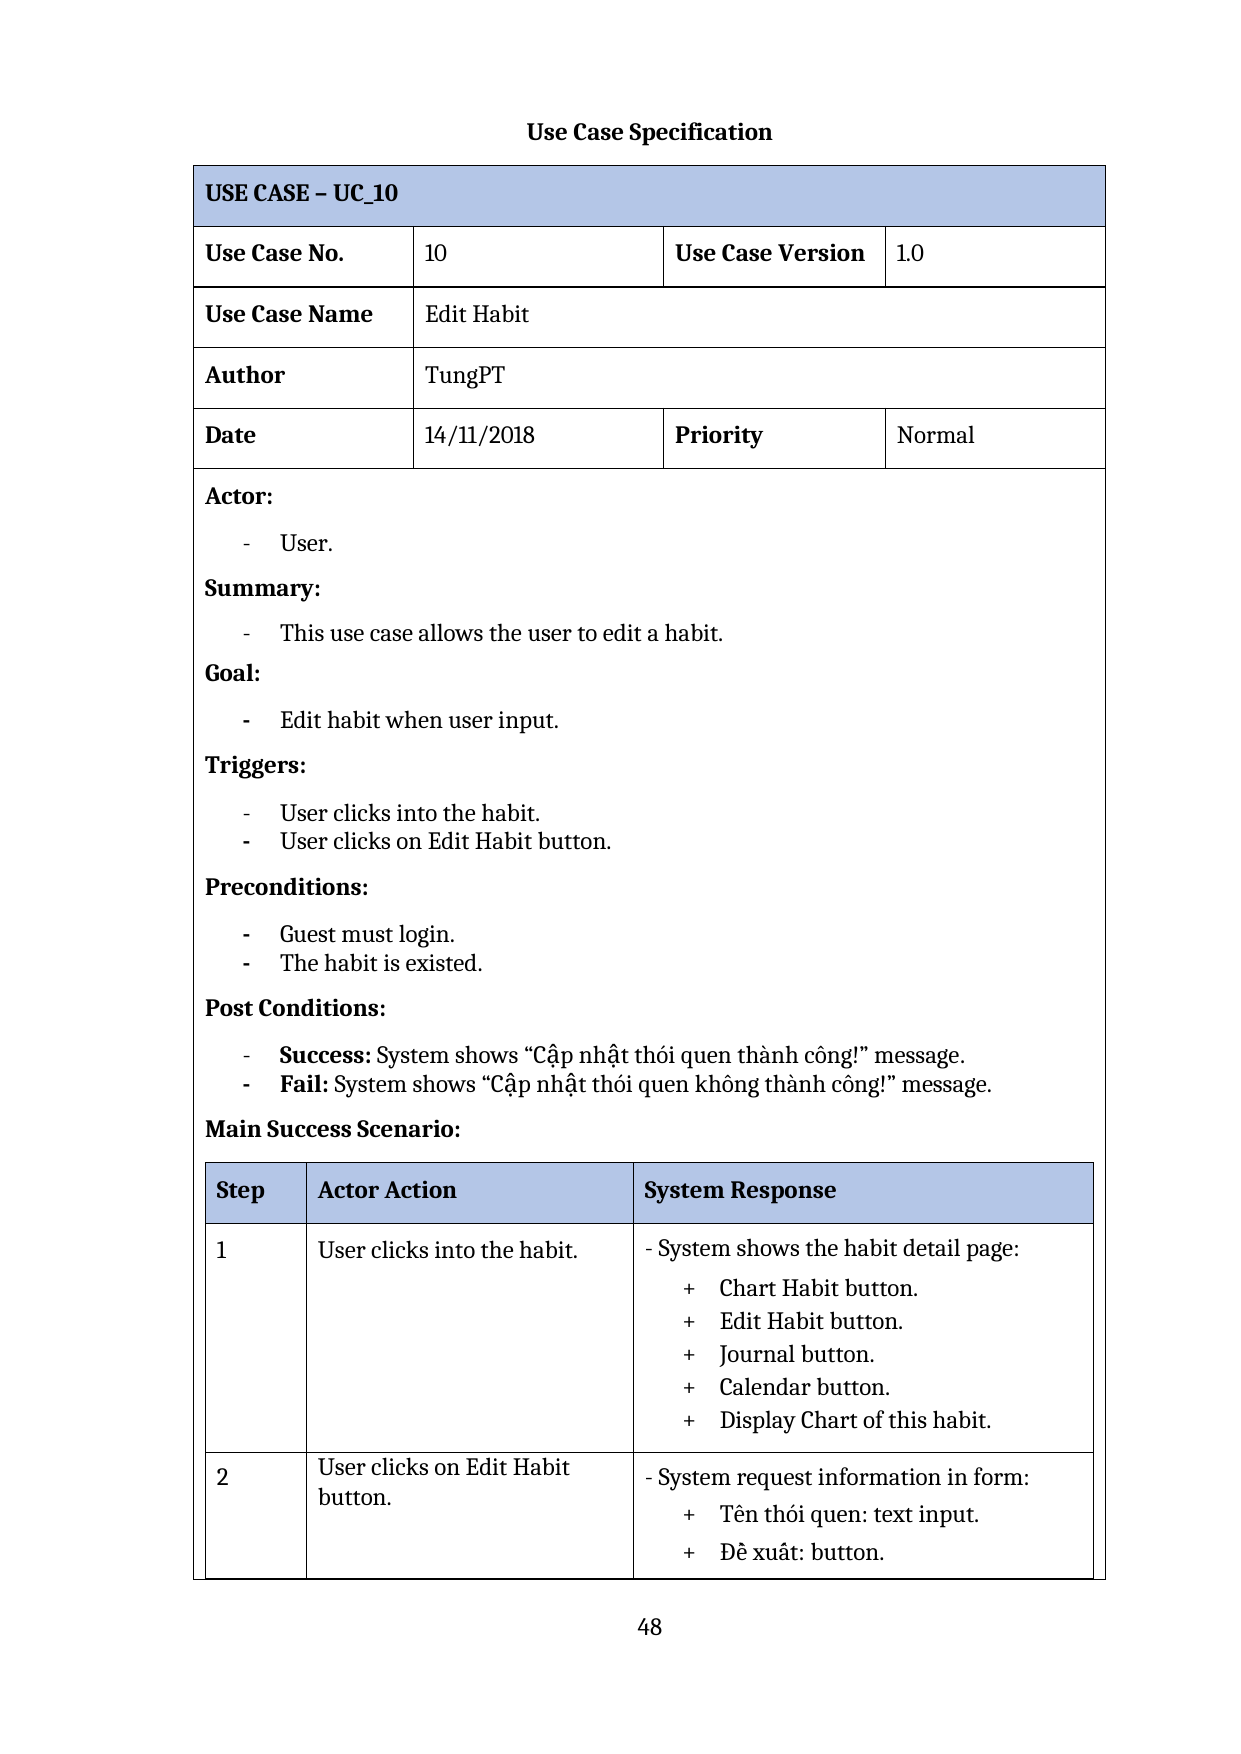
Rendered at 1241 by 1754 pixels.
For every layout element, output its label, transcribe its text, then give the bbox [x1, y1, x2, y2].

table_cell Use Case Name [194, 288, 413, 347]
table_cell Author [194, 348, 413, 408]
table_cell 14/11/2018 [414, 409, 663, 468]
table_cell Date [194, 409, 413, 468]
text Use Case Specification [177, 118, 1122, 147]
table_cell Edit Habit [414, 288, 1105, 347]
table_cell TungPT [414, 348, 1105, 408]
table_cell Normal [886, 409, 1105, 468]
table_cell 1.0 [886, 227, 1105, 286]
table_header USE CASE – UC_10 [194, 166, 1105, 226]
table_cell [194, 469, 1105, 1579]
table_cell 10 [414, 227, 663, 286]
table_cell Priority [664, 409, 885, 468]
table_cell Use Case No. [194, 227, 413, 286]
table_cell Use Case Version [664, 227, 885, 286]
